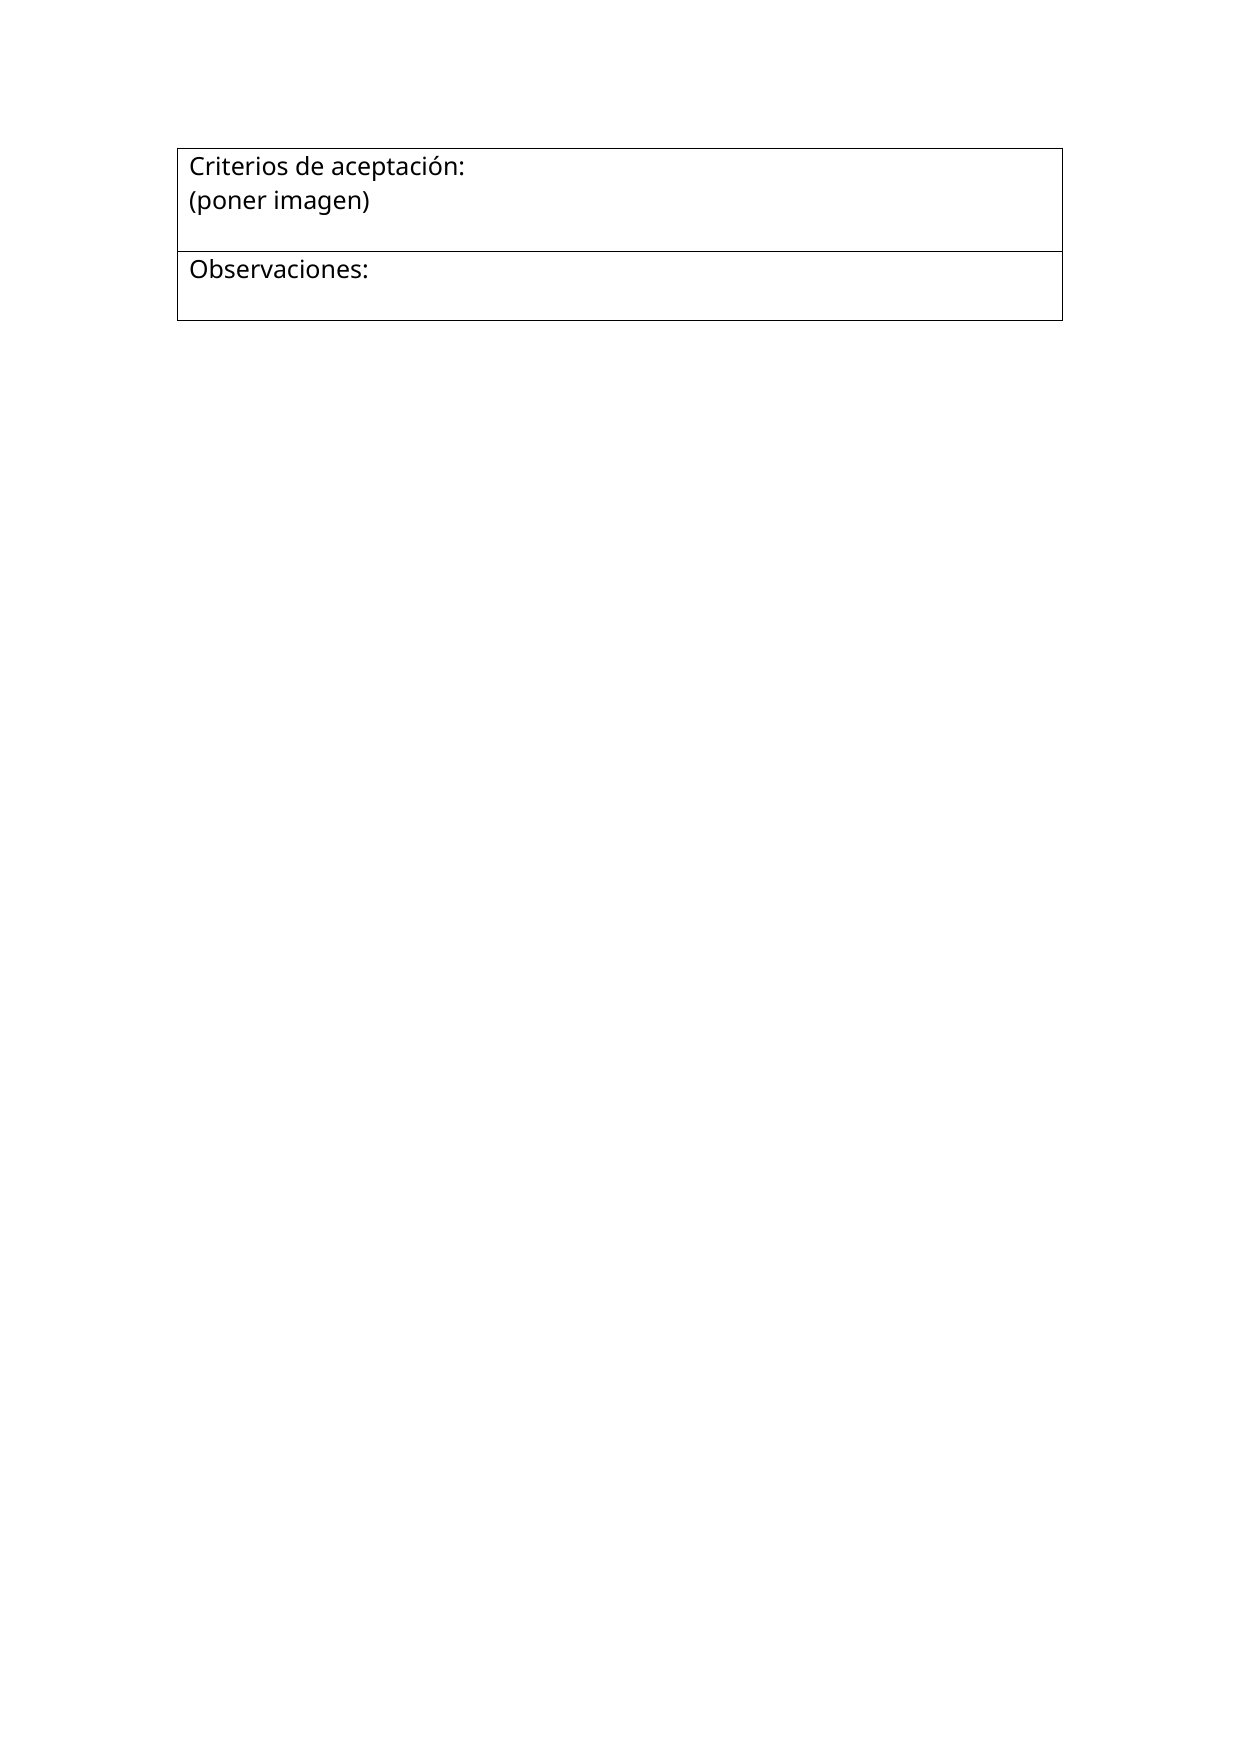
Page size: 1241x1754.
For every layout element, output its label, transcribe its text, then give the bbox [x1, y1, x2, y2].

table_cell Criterios de aceptación: (poner imagen) [178, 149, 1062, 251]
table_cell Observaciones: [178, 252, 1062, 320]
